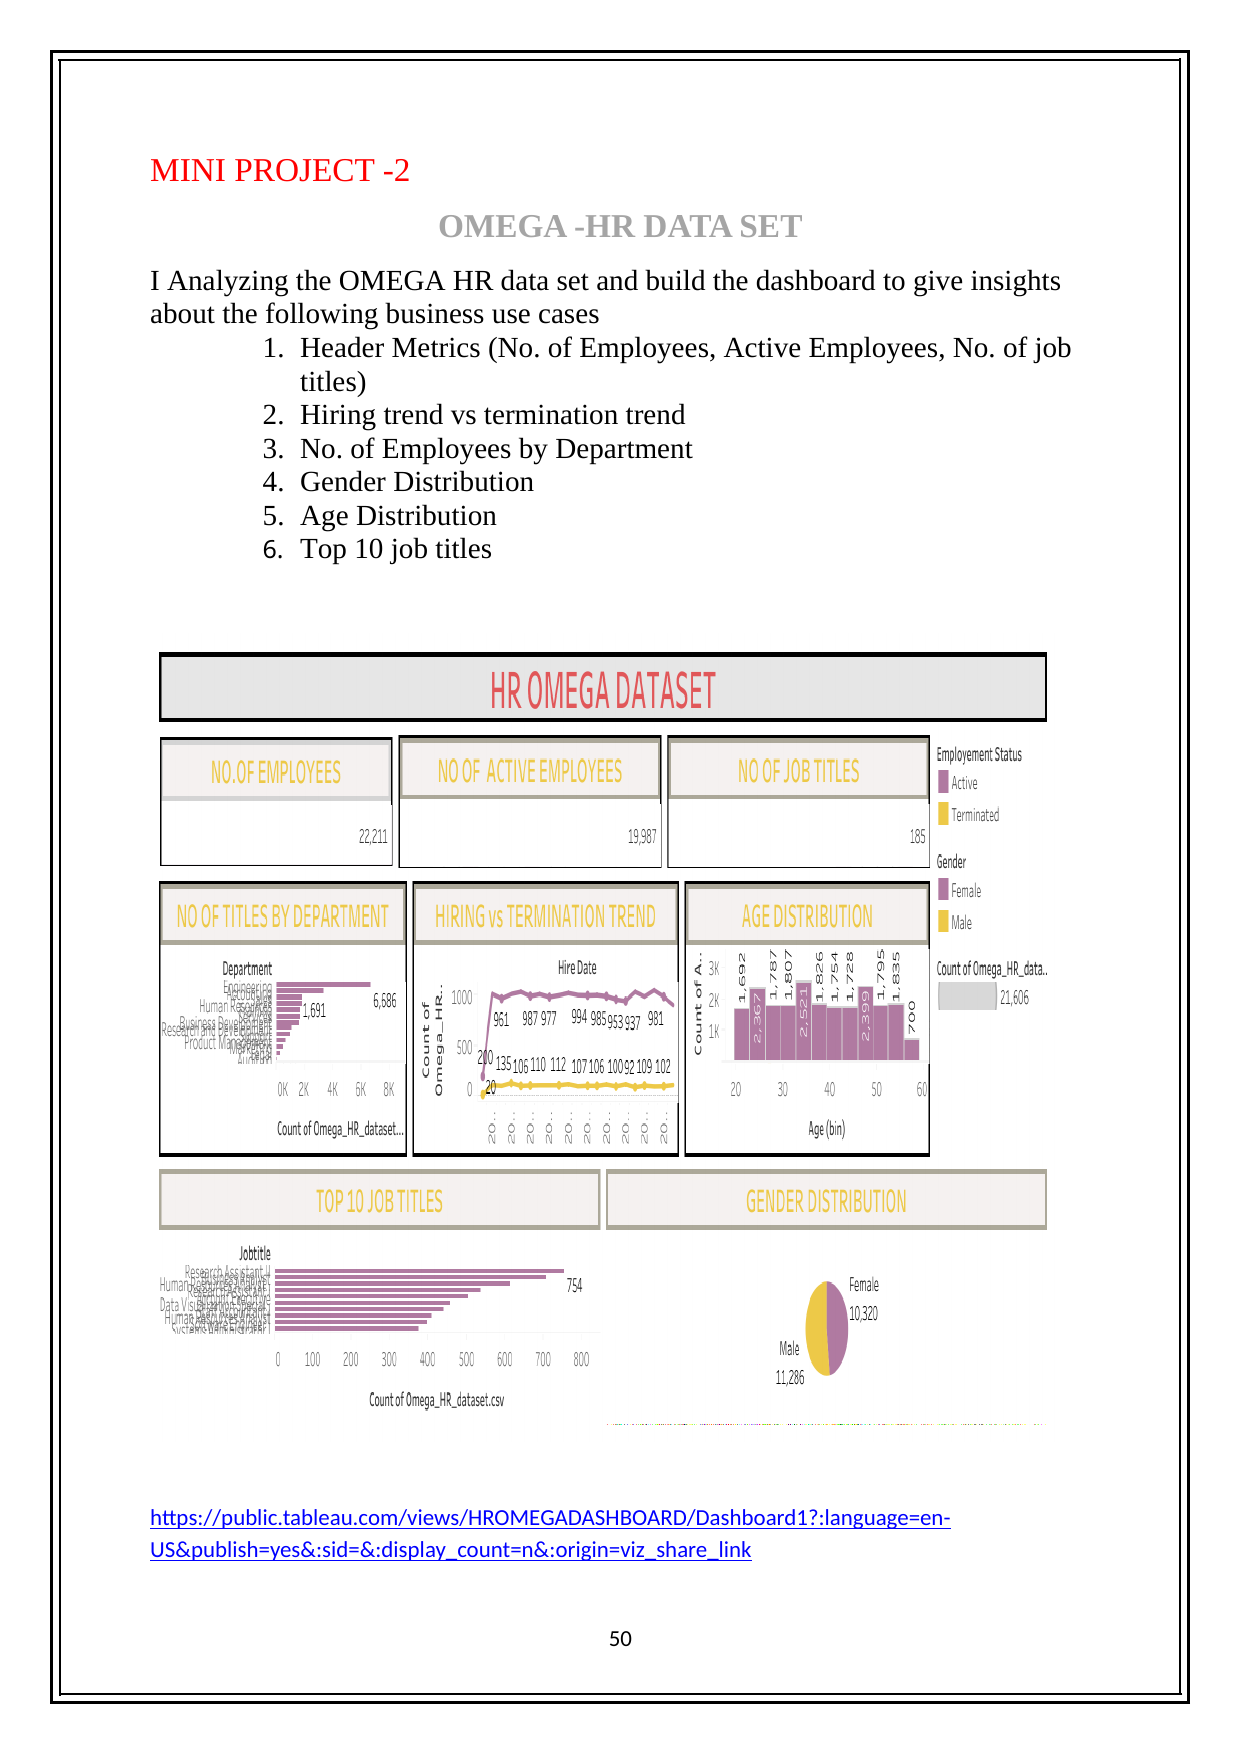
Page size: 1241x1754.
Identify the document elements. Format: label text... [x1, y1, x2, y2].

list Hiring trend vs termination trend [262, 397, 1090, 431]
text MINI PROJECT -2 [150, 150, 1090, 188]
list Gender Distribution [262, 464, 1090, 498]
text OMEGA -HR DATA SET [150, 207, 1090, 245]
list I Analyzing the OMEGA HR data set and build the dashboard to give insights about the following business use cases [150, 263, 1090, 330]
list Top 10 job titles [262, 531, 1090, 566]
text https://public.tableau.com/views/HROMEGADASHBOARD/Dashboard1?:language=en-US&publish=yes&:sid=&:display_count=n&:origin=viz_share_link [150, 1503, 1090, 1564]
list Header Metrics (No. of Employees, Active Employees, No. of job titles) [262, 330, 1090, 397]
list No. of Employees by Department [262, 431, 1090, 464]
picture [150, 633, 1055, 1442]
list Age Distribution [262, 498, 1090, 531]
